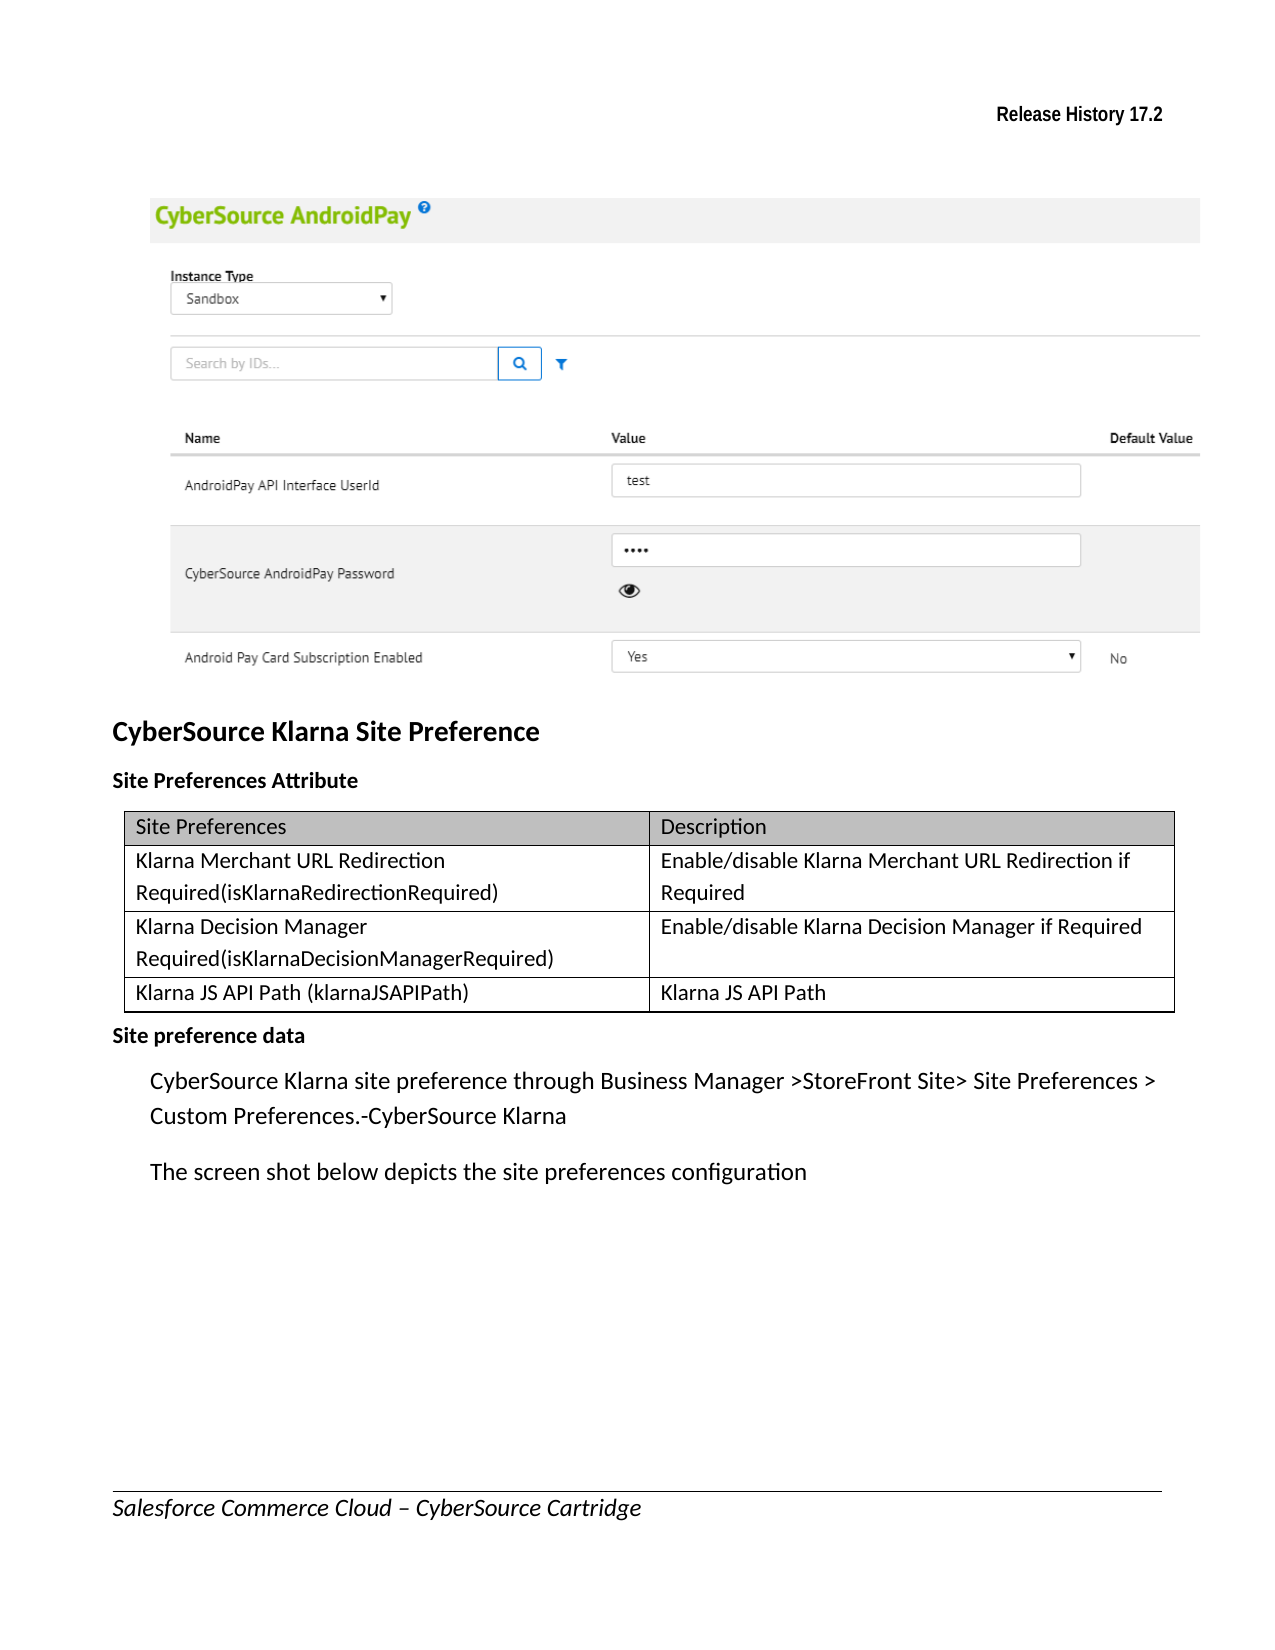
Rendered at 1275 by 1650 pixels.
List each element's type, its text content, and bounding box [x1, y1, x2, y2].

table_cell Enable/disable Klarna Merchant URL Redirection if Required [650, 846, 1174, 911]
text The screen shot below depicts the site preferences configuration [150, 1156, 1162, 1187]
subtitle Site preference data [112, 1021, 1162, 1049]
table_cell Klarna Merchant URL Redirection Required(isKlarnaRedirectionRequired) [125, 846, 649, 911]
table_header Site Preferences [125, 812, 649, 845]
picture [150, 198, 1200, 684]
table_cell Klarna JS API Path (klarnaJSAPIPath) [125, 978, 649, 1011]
table_header Description [650, 812, 1174, 845]
subtitle Site Preferences Attribute [112, 766, 1162, 794]
table_cell Klarna Decision Manager Required(isKlarnaDecisionManagerRequired) [125, 912, 649, 977]
text CyberSource Klarna site preference through Business Manager >StoreFront Site> Site Preferences > Custom Preferences.-CyberSource Klarna [150, 1065, 1162, 1131]
table_cell Enable/disable Klarna Decision Manager if Required [650, 912, 1174, 977]
subtitle CyberSource Klarna Site Preference [112, 713, 1162, 748]
table_cell Klarna JS API Path [650, 978, 1174, 1011]
